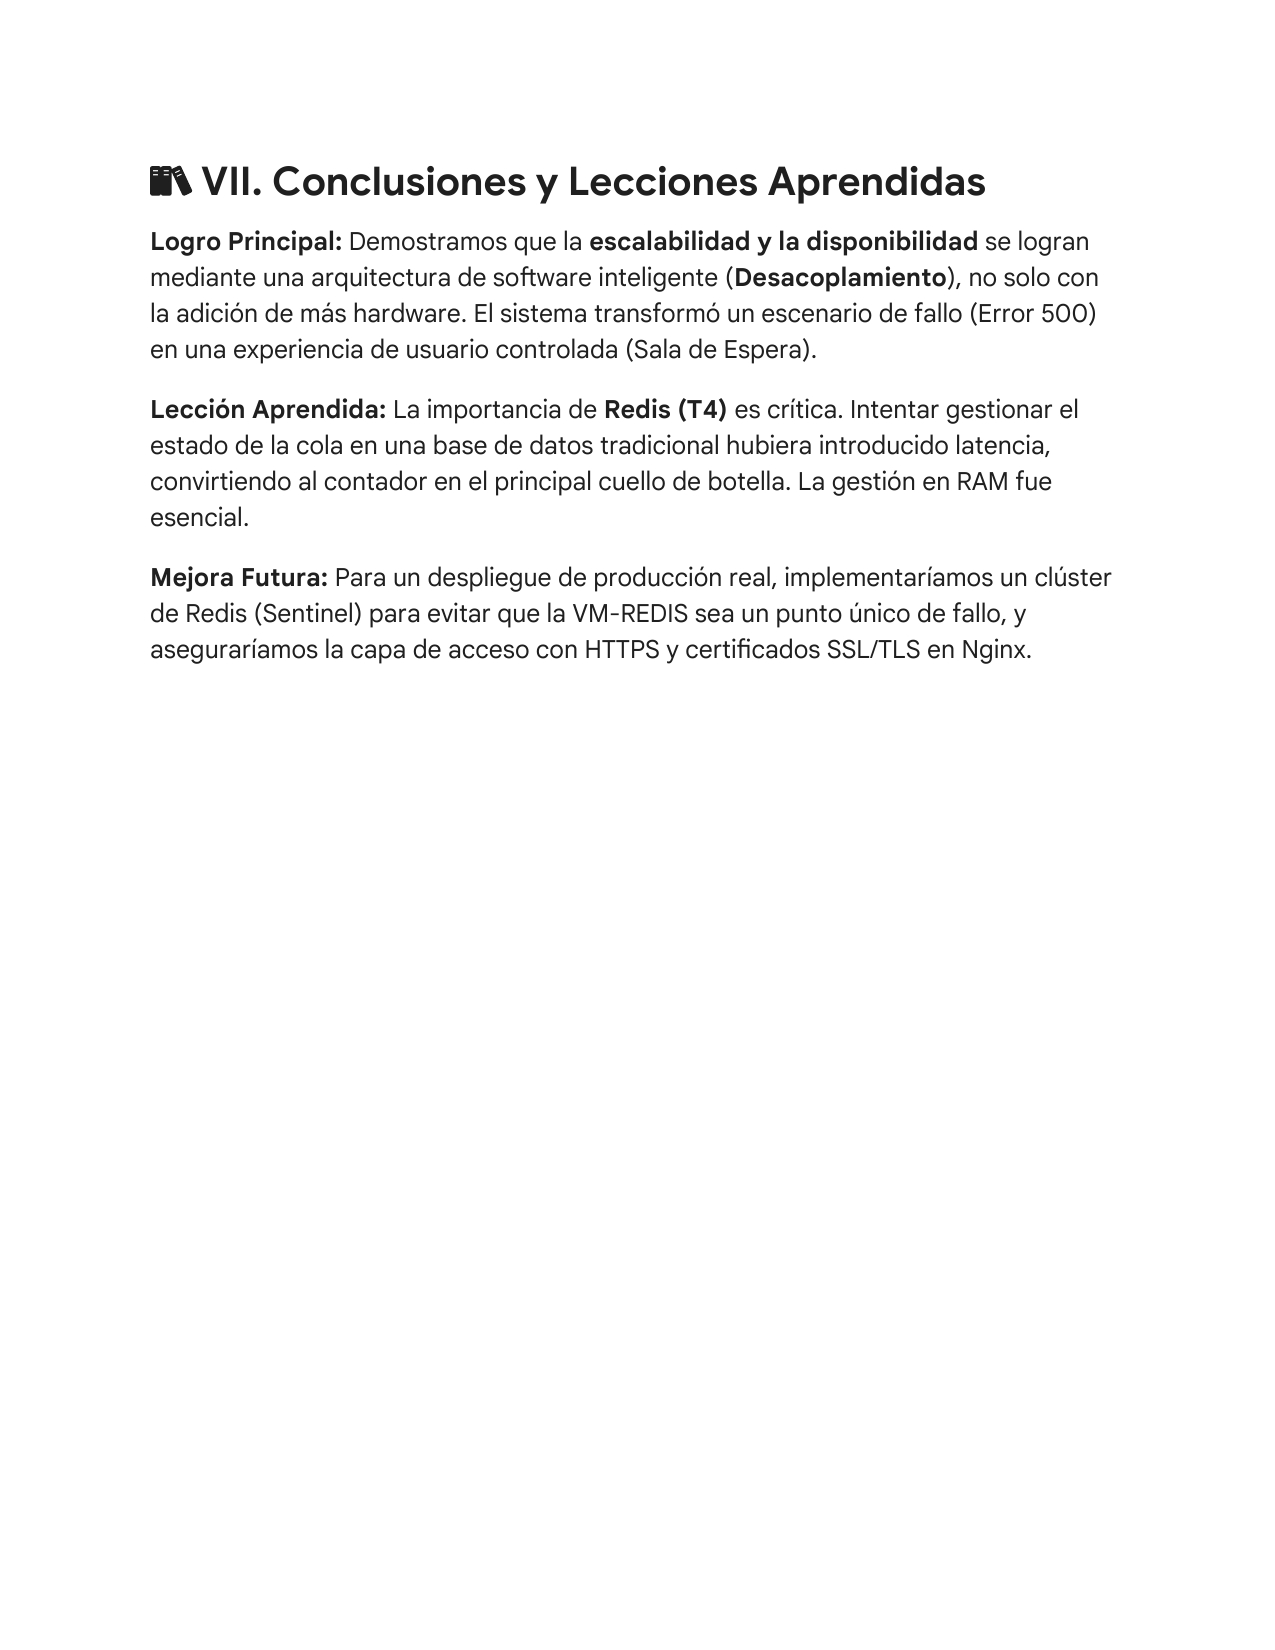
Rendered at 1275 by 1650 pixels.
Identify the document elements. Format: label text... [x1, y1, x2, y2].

subtitle 📚 VII. Conclusiones y Lecciones Aprendidas [150, 150, 1125, 206]
text Lección Aprendida: La importancia de Redis (T4) es crítica. Intentar gestionar el estado de la cola en una base de datos tradicional hubiera introducido latencia, convirtiendo al contador en el principal cuello de botella. La gestión en RAM fue esencial. [150, 394, 1125, 533]
text Logro Principal: Demostramos que la escalabilidad y la disponibilidad se logran mediante una arquitectura de software inteligente (Desacoplamiento), no solo con la adición de más hardware. El sistema transformó un escenario de fallo (Error 500) en una experiencia de usuario controlada (Sala de Espera). [150, 227, 1125, 365]
text Mejora Futura: Para un despliegue de producción real, implementaríamos un clúster de Redis (Sentinel) para evitar que la VM-REDIS sea un punto único de fallo, y aseguraríamos la capa de acceso con HTTPS y certificados SSL/TLS en Nginx. [150, 562, 1125, 665]
